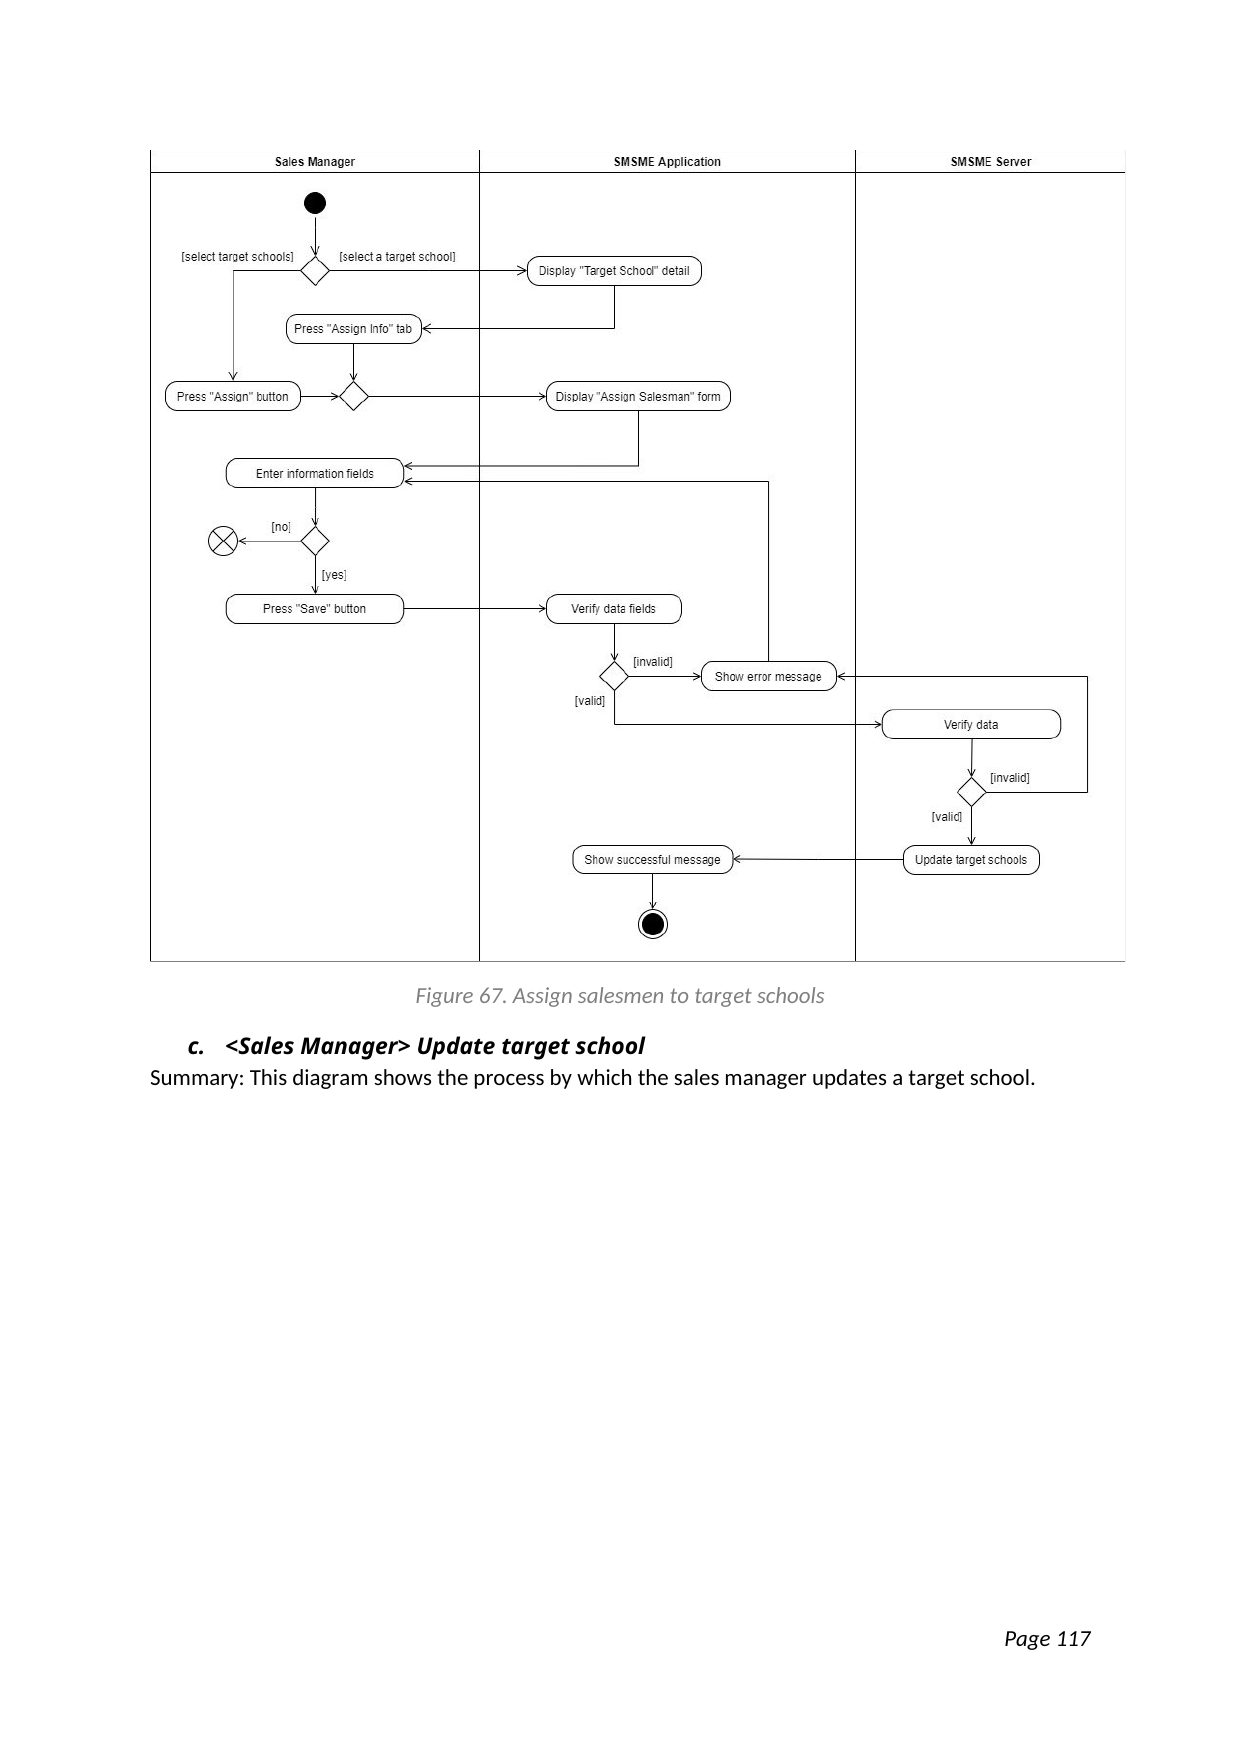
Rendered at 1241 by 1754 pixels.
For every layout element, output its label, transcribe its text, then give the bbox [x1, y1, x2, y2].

subtitle <Sales Manager> Update target school [187, 1030, 1093, 1061]
text Summary: This diagram shows the process by which the sales manager updates a target school. [150, 1063, 1093, 1091]
text Figure 67. Assign salesmen to target schools [150, 981, 1093, 1009]
picture [150, 150, 1125, 962]
